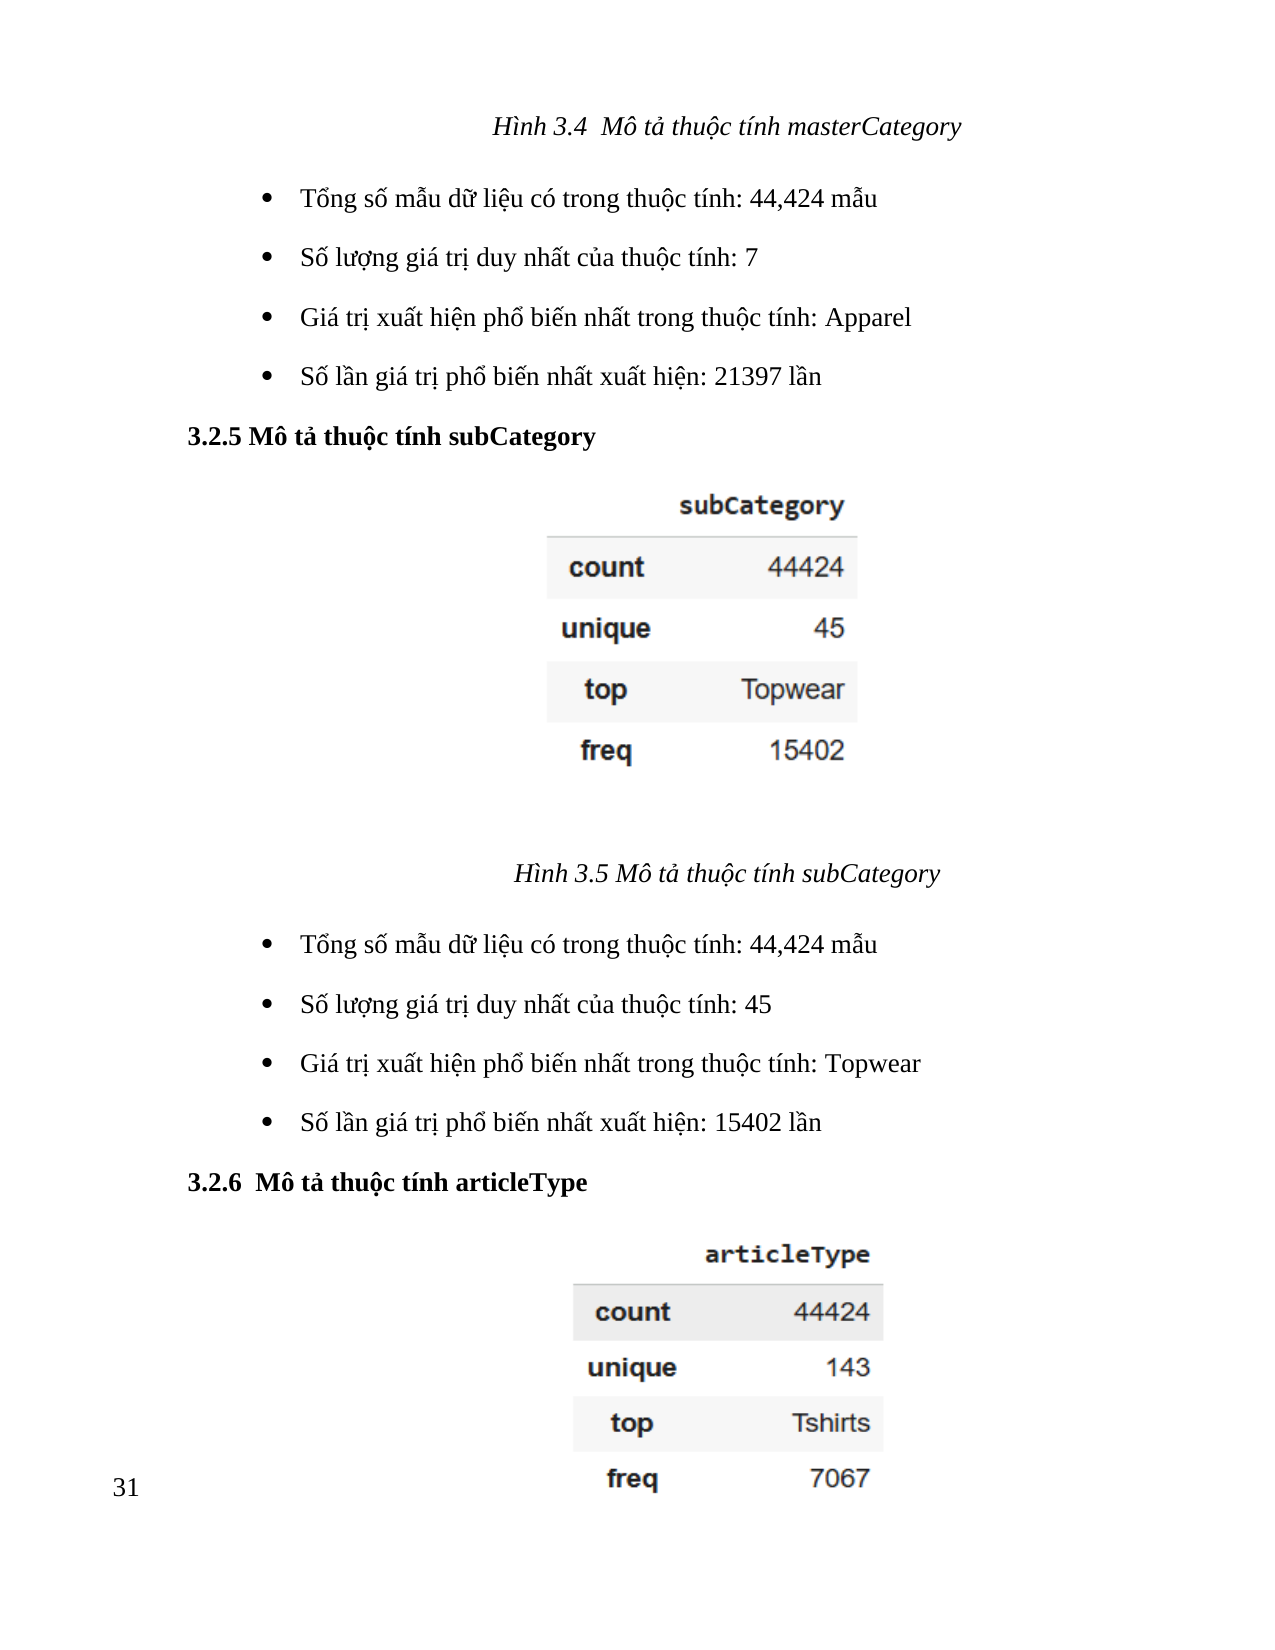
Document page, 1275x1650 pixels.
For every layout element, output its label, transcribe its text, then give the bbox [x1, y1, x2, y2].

list Giá trị xuất hiện phổ biến nhất trong thuộc tính: Topwear [262, 1047, 1162, 1078]
picture [530, 480, 875, 801]
list Số lượng giá trị duy nhất của thuộc tính: 7 [262, 241, 1162, 273]
list Giá trị xuất hiện phổ biến nhất trong thuộc tính: Apparel [262, 301, 1162, 332]
text Hình 3.4 Mô tả thuộc tính masterCategory [300, 110, 1157, 142]
list Tổng số mẫu dữ liệu có trong thuộc tính: 44,424 mẫu [262, 182, 1162, 213]
list Số lần giá trị phổ biến nhất xuất hiện: 15402 lần [262, 1106, 1162, 1138]
subtitle 3.2.6 Mô tả thuộc tính articleType [187, 1166, 1162, 1197]
list Tổng số mẫu dữ liệu có trong thuộc tính: 44,424 mẫu [262, 928, 1162, 959]
list Số lần giá trị phổ biến nhất xuất hiện: 21397 lần [262, 360, 1162, 391]
picture [539, 1221, 904, 1543]
list Số lượng giá trị duy nhất của thuộc tính: 45 [262, 988, 1162, 1019]
subtitle 3.2.5 Mô tả thuộc tính subCategory [187, 419, 1162, 451]
